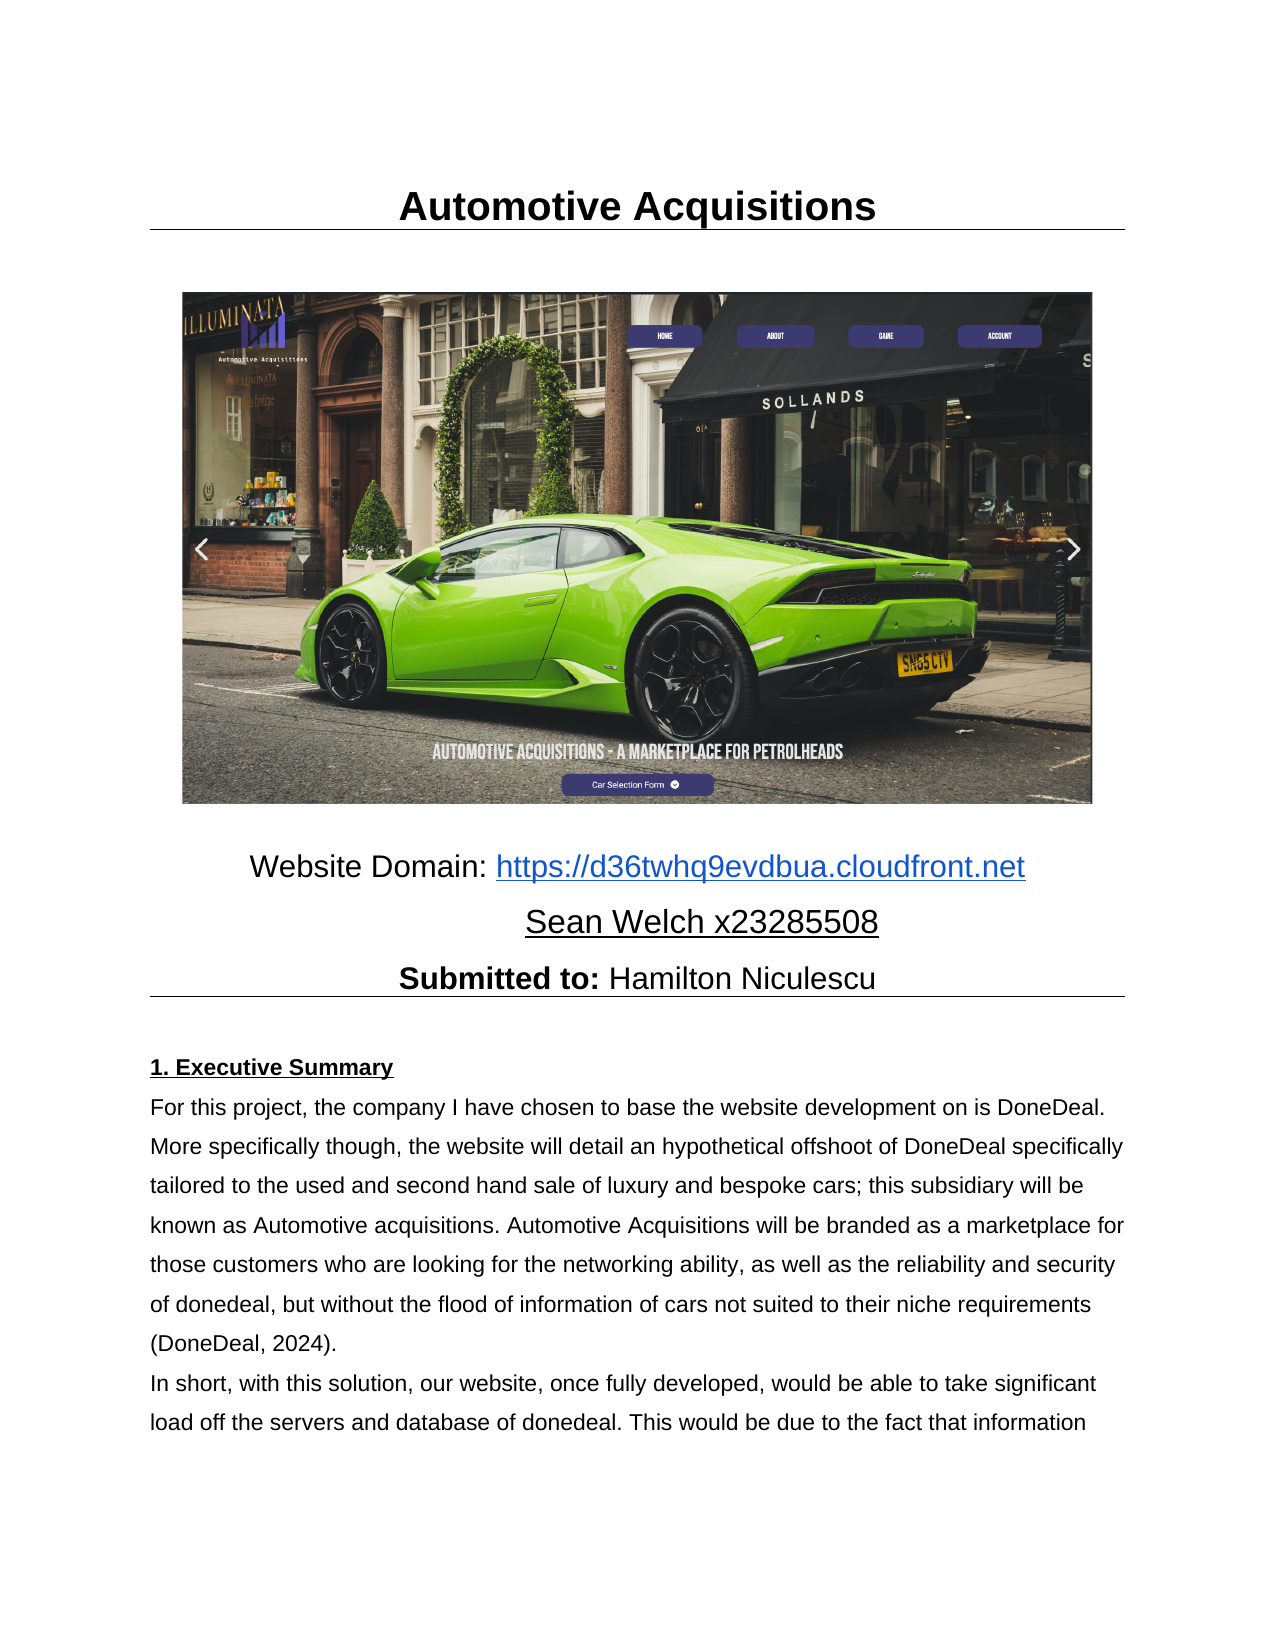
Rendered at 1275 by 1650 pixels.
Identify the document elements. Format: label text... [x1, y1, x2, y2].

picture [182, 292, 1093, 804]
text 1. Executive Summary [150, 1054, 1125, 1080]
text Sean Welch x23285508 [150, 902, 1125, 941]
text Submitted to: Hamilton Niculescu [150, 960, 1125, 996]
text For this project, the company I have chosen to base the website development on is DoneDeal. More specifically though, the website will detail an hypothetical offshoot of DoneDeal specifically tailored to the used and second hand sale of luxury and bespoke cars; this subsidiary will be known as Automotive acquisitions. Automotive Acquisitions will be branded as a marketplace for those customers who are looking for the networking ability, as well as the reliability and security of donedeal, but without the flood of information of cars not suited to their niche requirements (DoneDeal, 2024). [150, 1093, 1125, 1357]
text Website Domain: https://d36twhq9evdbua.cloudfront.net [150, 848, 1125, 884]
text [150, 1370, 1125, 1436]
text Automotive Acquisitions [150, 182, 1125, 229]
